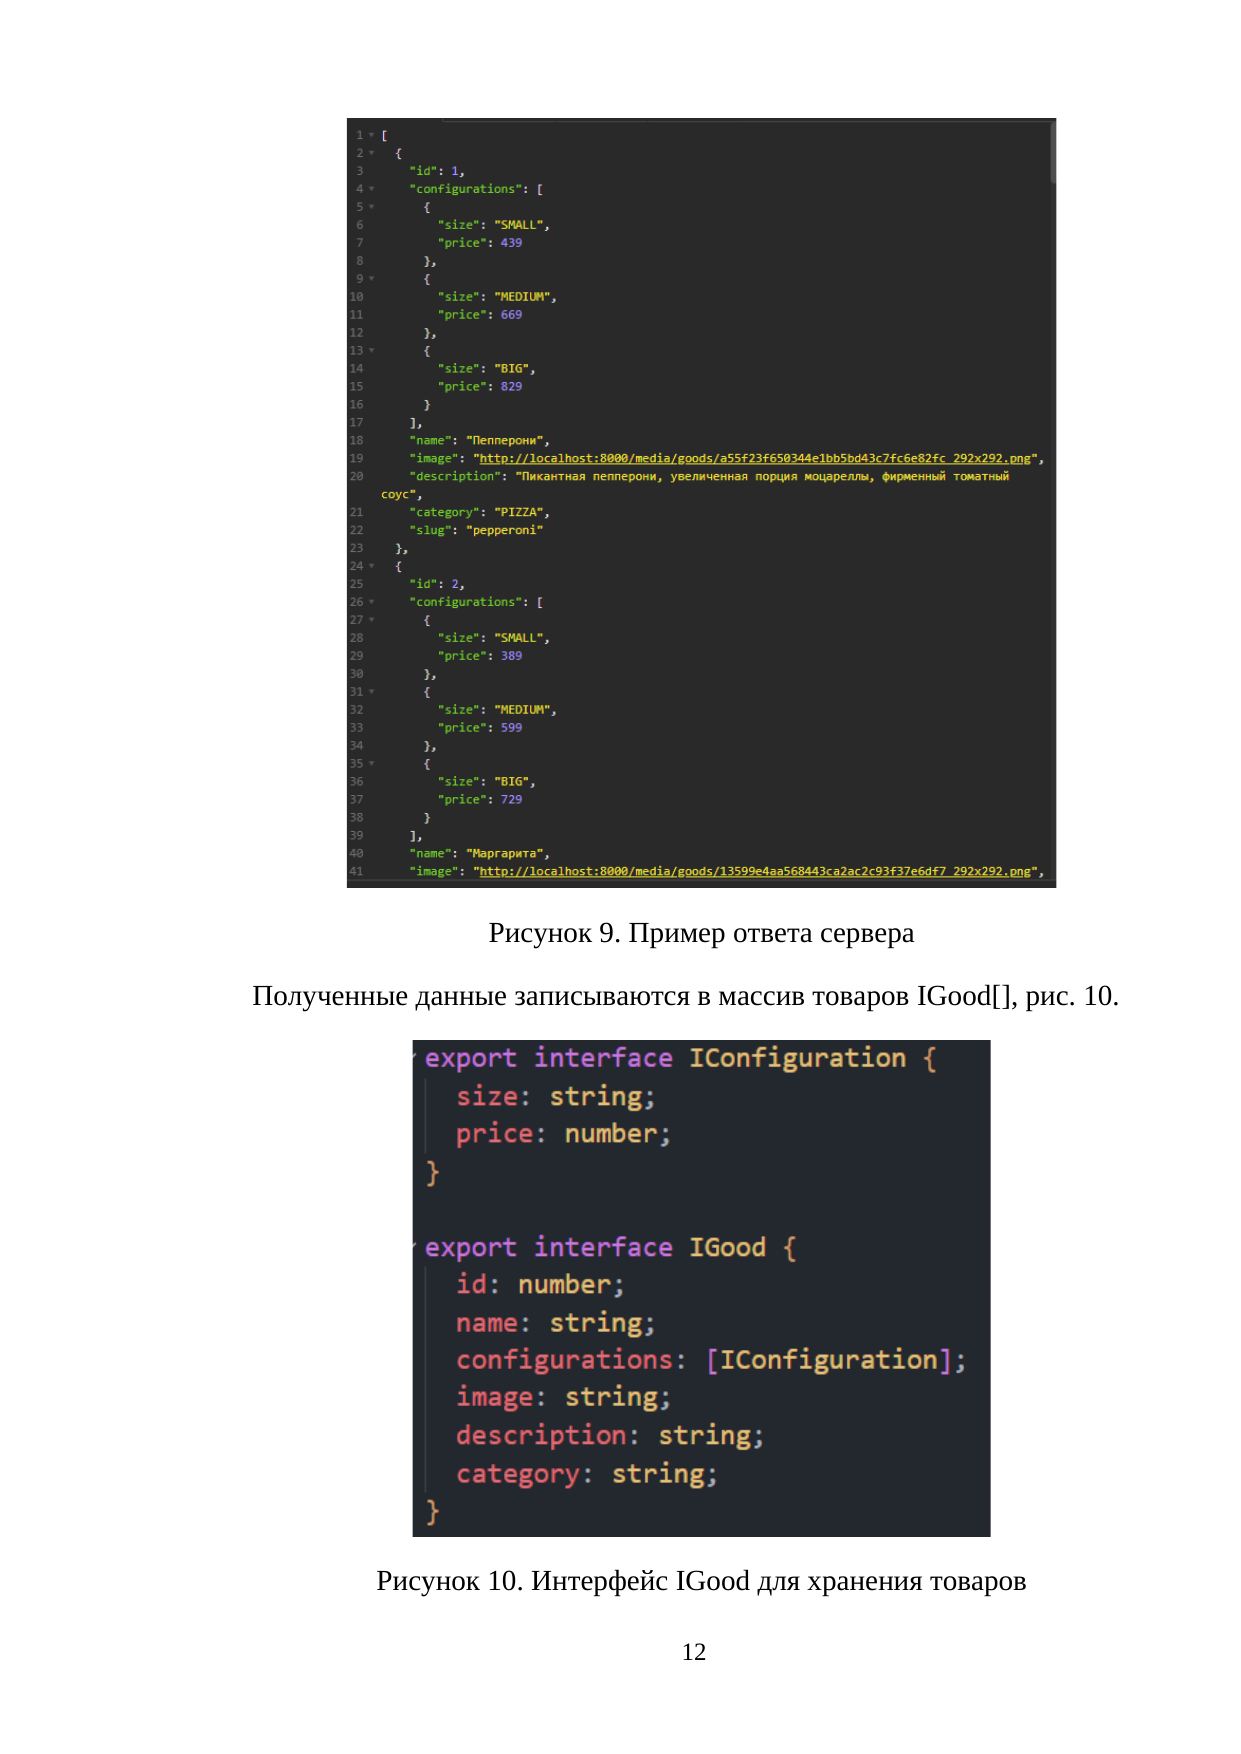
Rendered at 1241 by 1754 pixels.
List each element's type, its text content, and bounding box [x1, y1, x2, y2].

picture [412, 1040, 991, 1537]
picture [346, 118, 1057, 888]
text Рисунок 9. Пример ответа сервера [178, 915, 1151, 948]
text Полученные данные записываются в массив товаров IGood[], рис. 10. [178, 978, 1151, 1011]
text Рисунок 10. Интерфейс IGood для хранения товаров [178, 1563, 1151, 1597]
